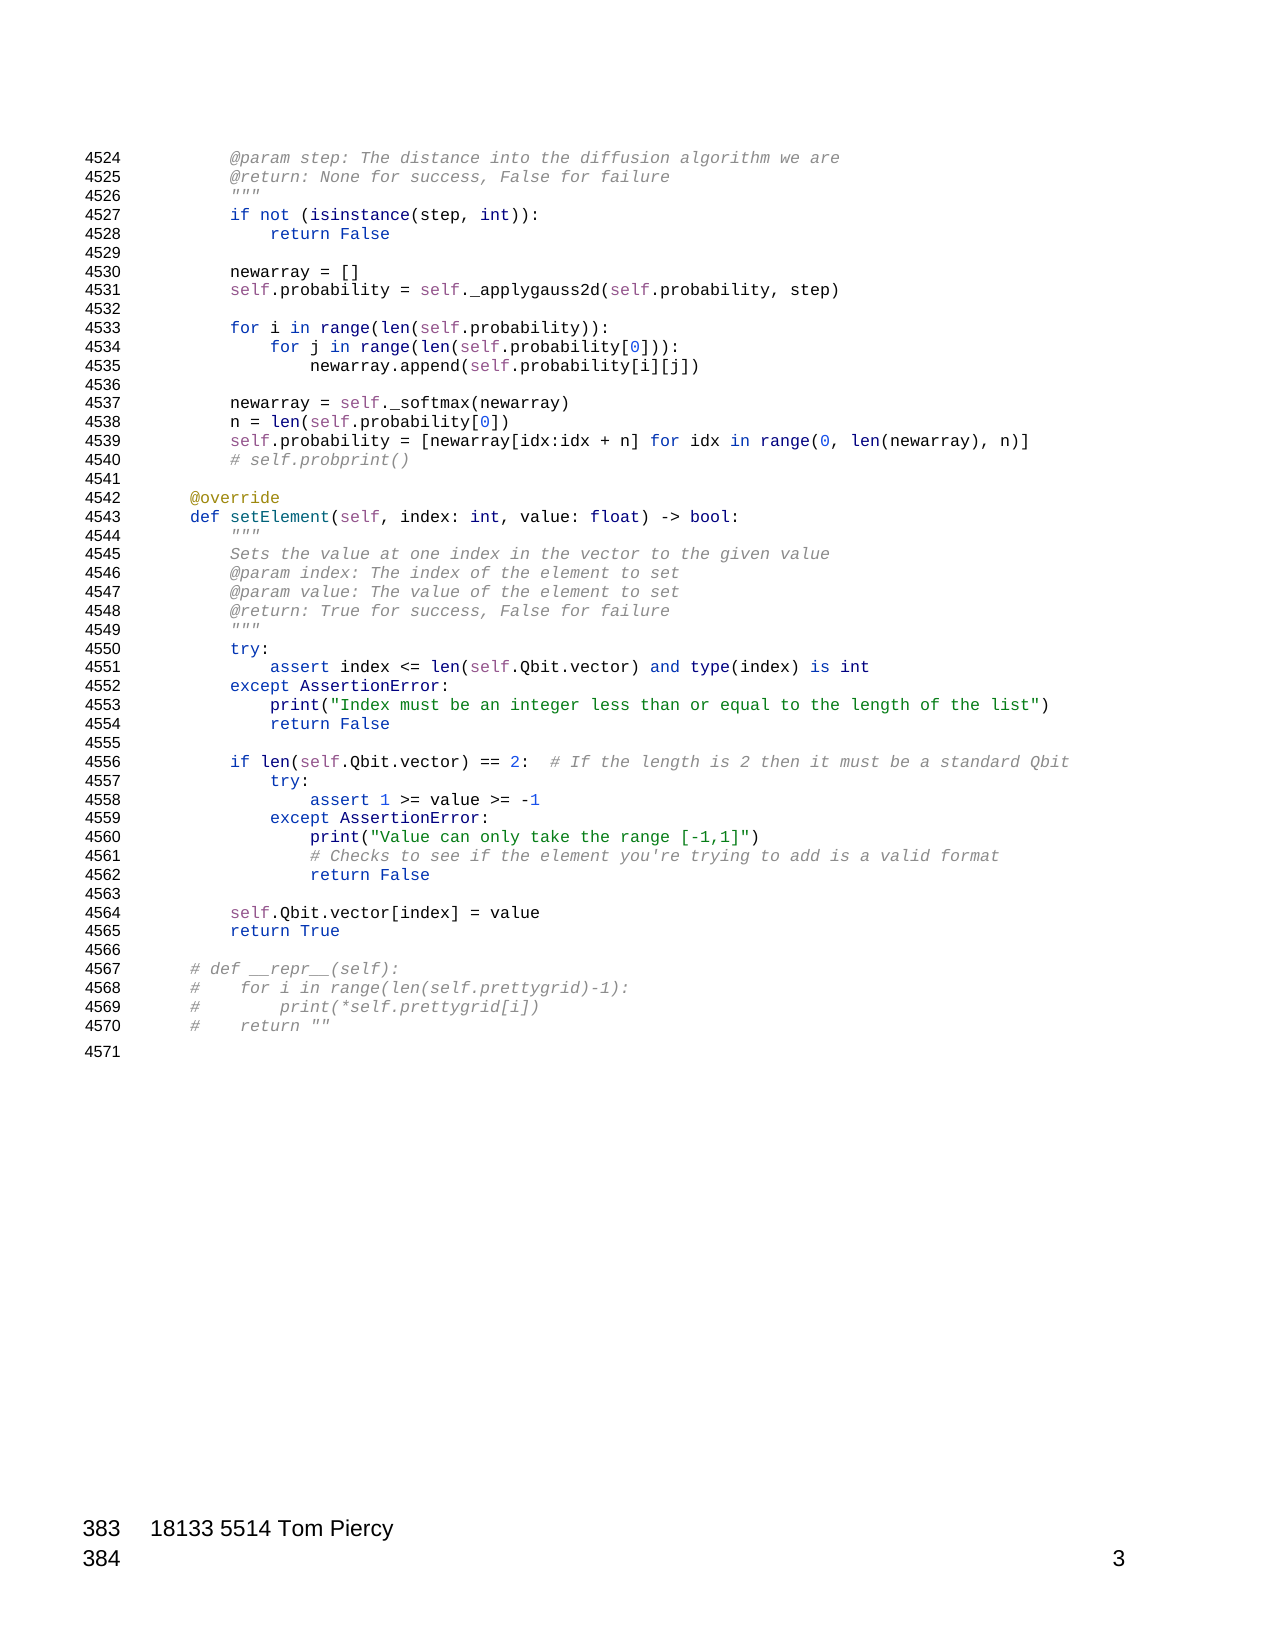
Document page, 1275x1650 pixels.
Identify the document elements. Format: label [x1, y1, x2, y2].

text [150, 150, 1125, 1036]
picture [293, 513, 299, 522]
